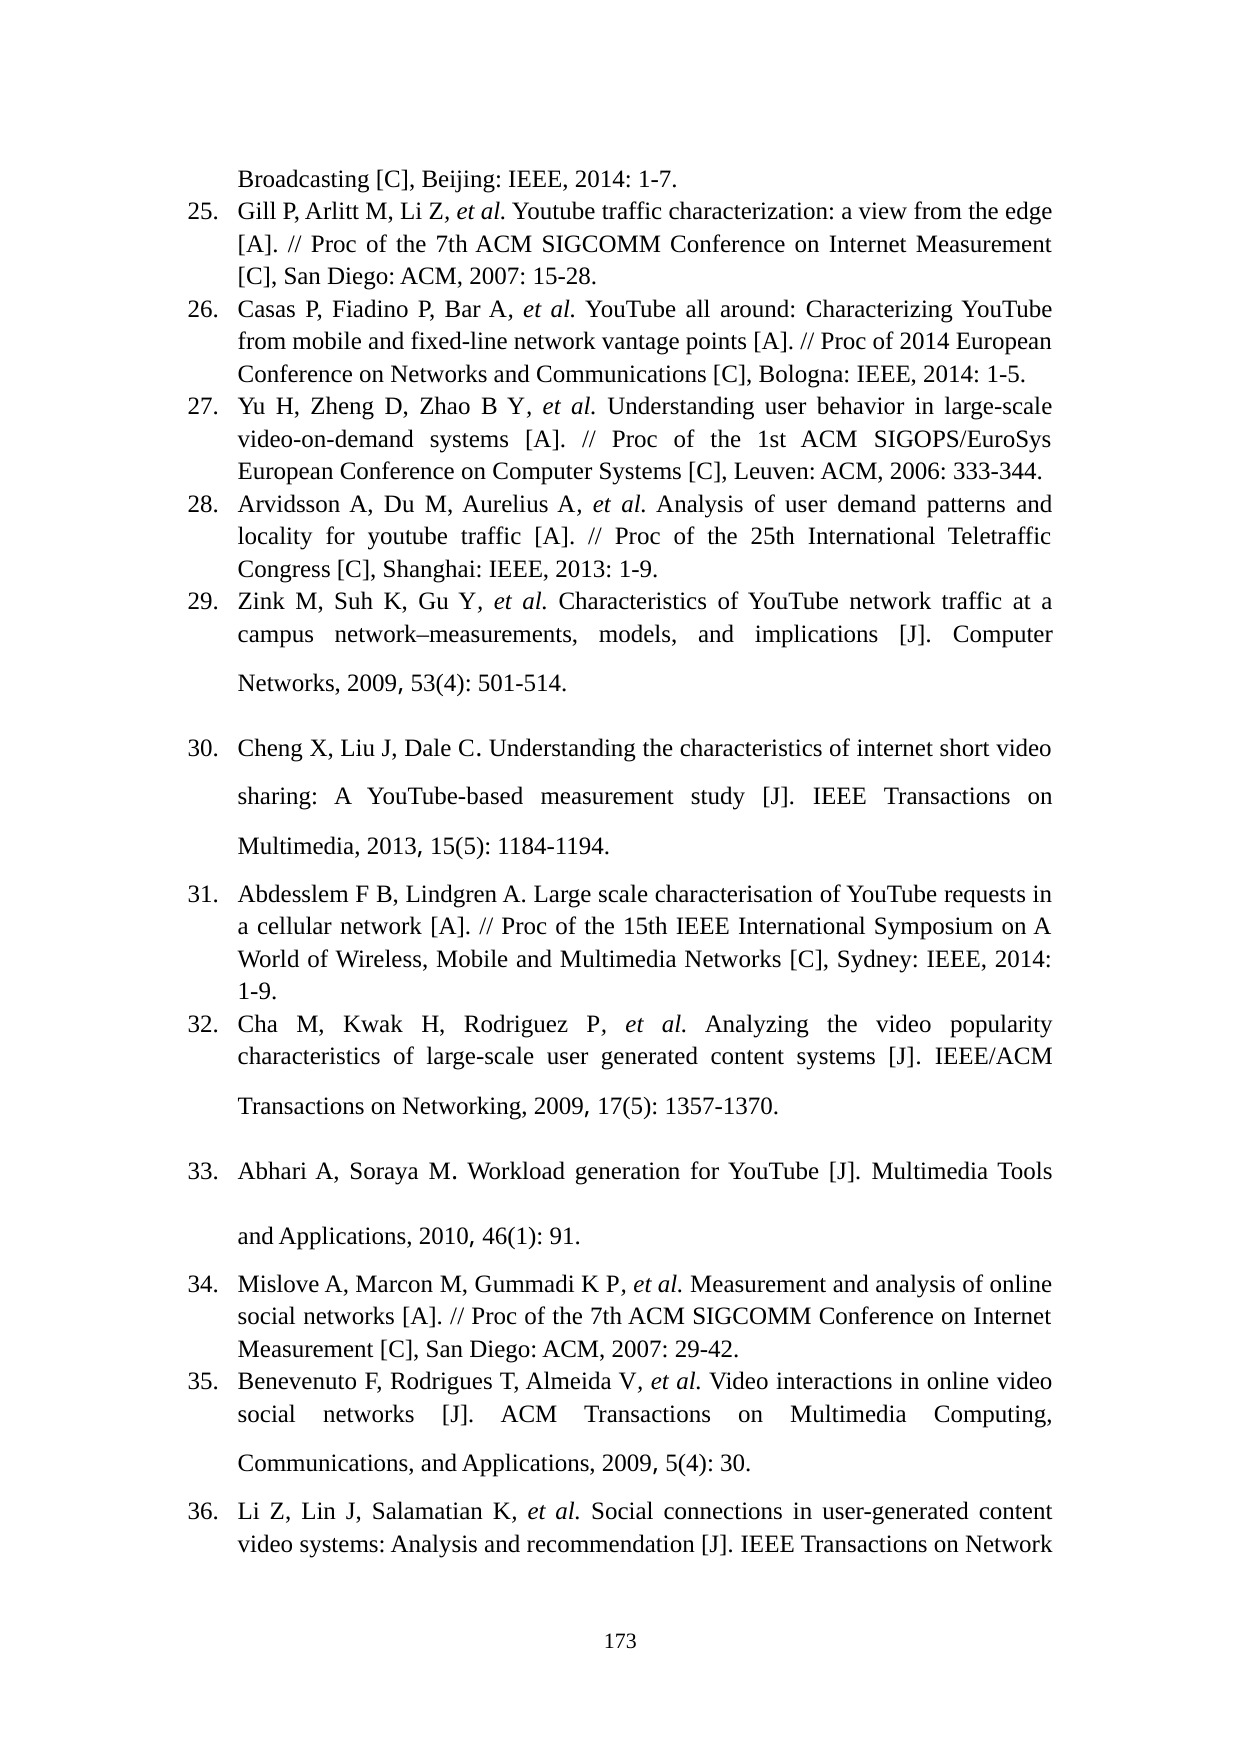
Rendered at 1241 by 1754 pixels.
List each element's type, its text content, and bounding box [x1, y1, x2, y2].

text 25. Gill P, Arlitt M, Li Z, et al. Youtube traffic characterization: a view from the edge [A]. // Proc of the 7th ACM SIGCOMM Conference on Internet Measurement [C], San Diego: ACM, 2007: 15-28. [187, 194, 1053, 292]
text 33. Abhari A, Soraya M. Workload generation for YouTube [J]. Multimedia Tools and Applications, 2010, 46(1): 91. [187, 1137, 1053, 1267]
text 26. Casas P, Fiadino P, Bar A, et al. YouTube all around: Characterizing YouTube from mobile and fixed-line network vantage points [A]. // Proc of 2014 European Conference on Networks and Communications [C], Bologna: IEEE, 2014: 1-5. [187, 292, 1053, 389]
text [187, 162, 1053, 194]
text 30. Cheng X, Liu J, Dale C. Understanding the characteristics of internet short video sharing: A YouTube-based measurement study [J]. IEEE Transactions on Multimedia, 2013, 15(5): 1184-1194. [187, 714, 1053, 877]
text 34. Mislove A, Marcon M, Gummadi K P, et al. Measurement and analysis of online social networks [A]. // Proc of the 7th ACM SIGCOMM Conference on Internet Measurement [C], San Diego: ACM, 2007: 29-42. [187, 1267, 1053, 1364]
text 27. Yu H, Zheng D, Zhao B Y, et al. Understanding user behavior in large-scale video-on-demand systems [A]. // Proc of the 1st ACM SIGOPS/EuroSys European Conference on Computer Systems [C], Leuven: ACM, 2006: 333-344. [187, 389, 1053, 487]
text 32. Cha M, Kwak H, Rodriguez P, et al. Analyzing the video popularity characteristics of large-scale user generated content systems [J]. IEEE/ACM Transactions on Networking, 2009, 17(5): 1357-1370. [187, 1007, 1053, 1137]
text 28. Arvidsson A, Du M, Aurelius A, et al. Analysis of user demand patterns and locality for youtube traffic [A]. // Proc of the 25th International Teletraffic Congress [C], Shanghai: IEEE, 2013: 1-9. [187, 487, 1053, 584]
text 29. Zink M, Suh K, Gu Y, et al. Characteristics of YouTube network traffic at a campus network–measurements, models, and implications [J]. Computer Networks, 2009, 53(4): 501-514. [187, 584, 1053, 714]
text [187, 1494, 1053, 1559]
text 35. Benevenuto F, Rodrigues T, Almeida V, et al. Video interactions in online video social networks [J]. ACM Transactions on Multimedia Computing, Communications, and Applications, 2009, 5(4): 30. [187, 1364, 1053, 1494]
text 31. Abdesslem F B, Lindgren A. Large scale characterisation of YouTube requests in a cellular network [A]. // Proc of the 15th IEEE International Symposium on A World of Wireless, Mobile and Multimedia Networks [C], Sydney: IEEE, 2014: 1-9. [187, 877, 1053, 1007]
